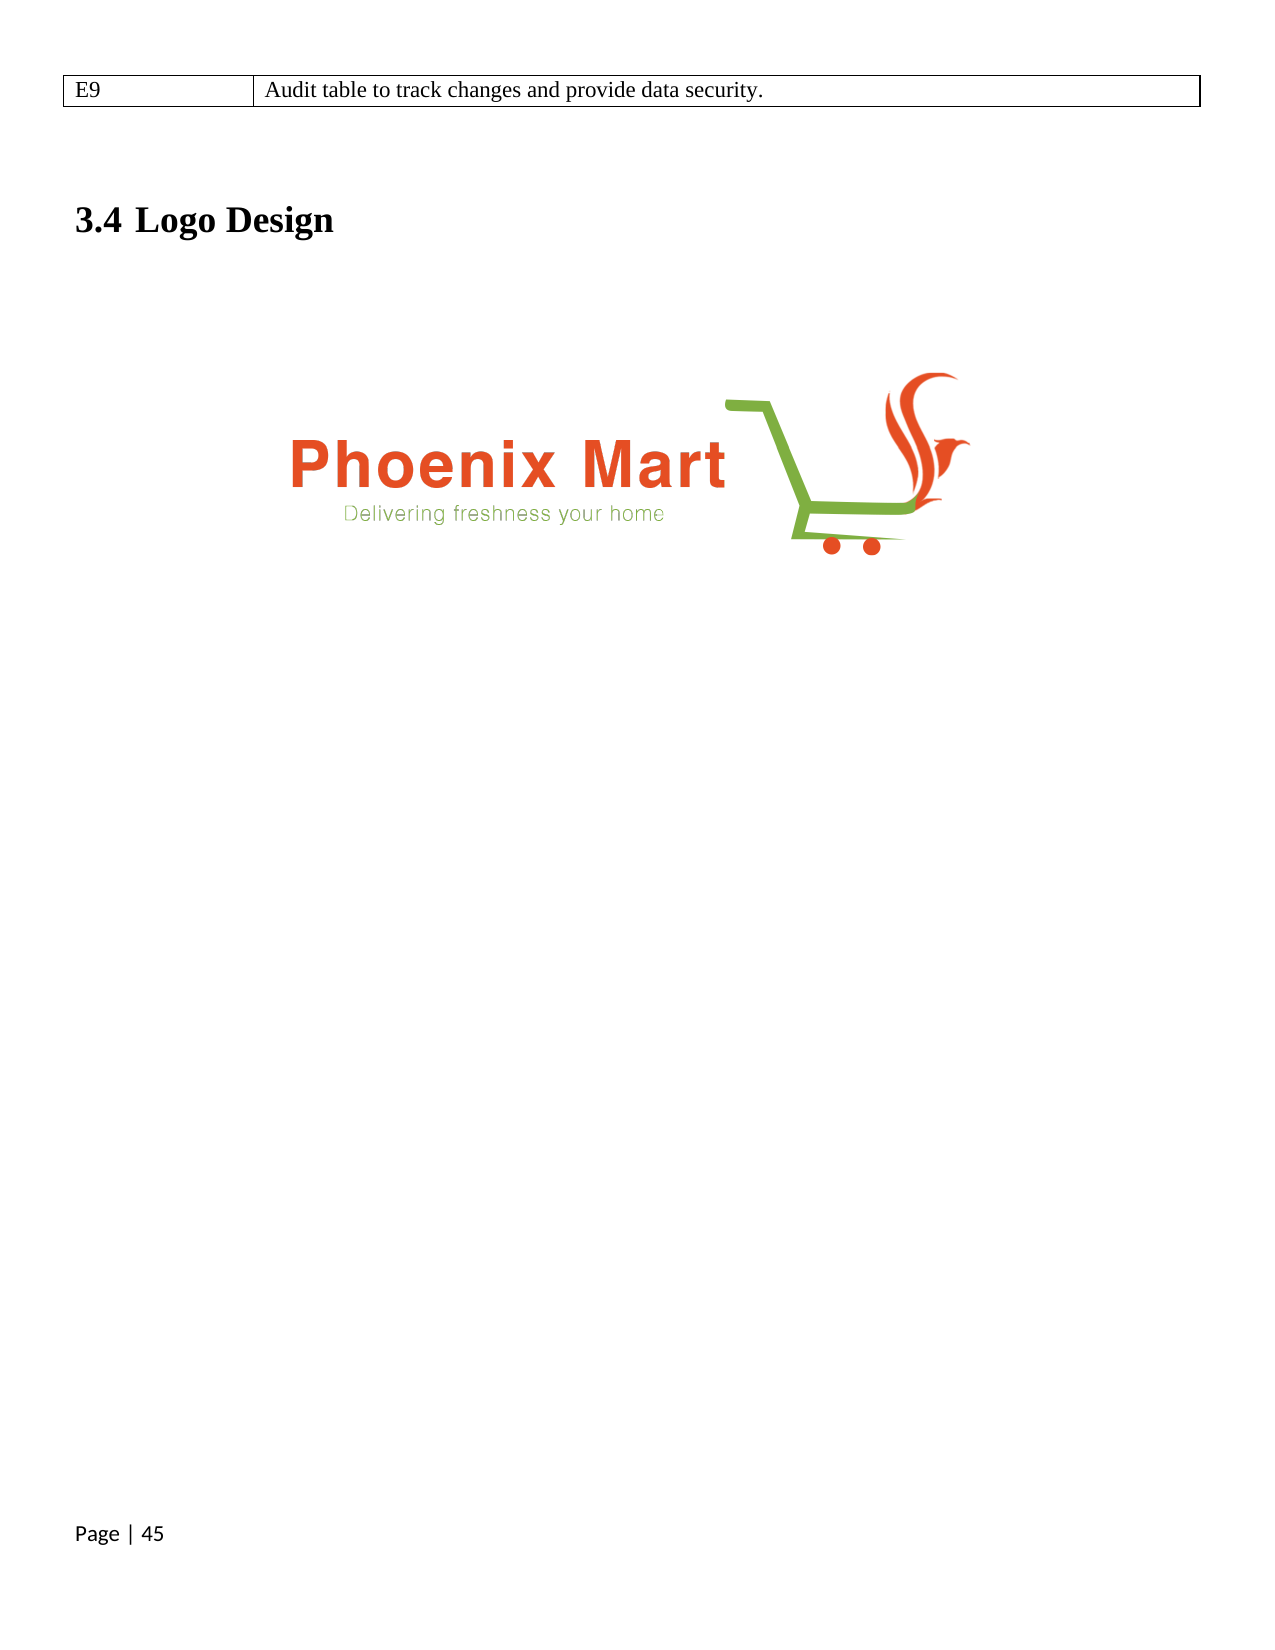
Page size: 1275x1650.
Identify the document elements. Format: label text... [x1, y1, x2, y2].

table_cell Audit table to track changes and provide data security. [254, 76, 1199, 106]
subtitle Logo Design [75, 197, 1200, 241]
table_cell E9 [64, 76, 253, 106]
picture [256, 256, 1019, 639]
